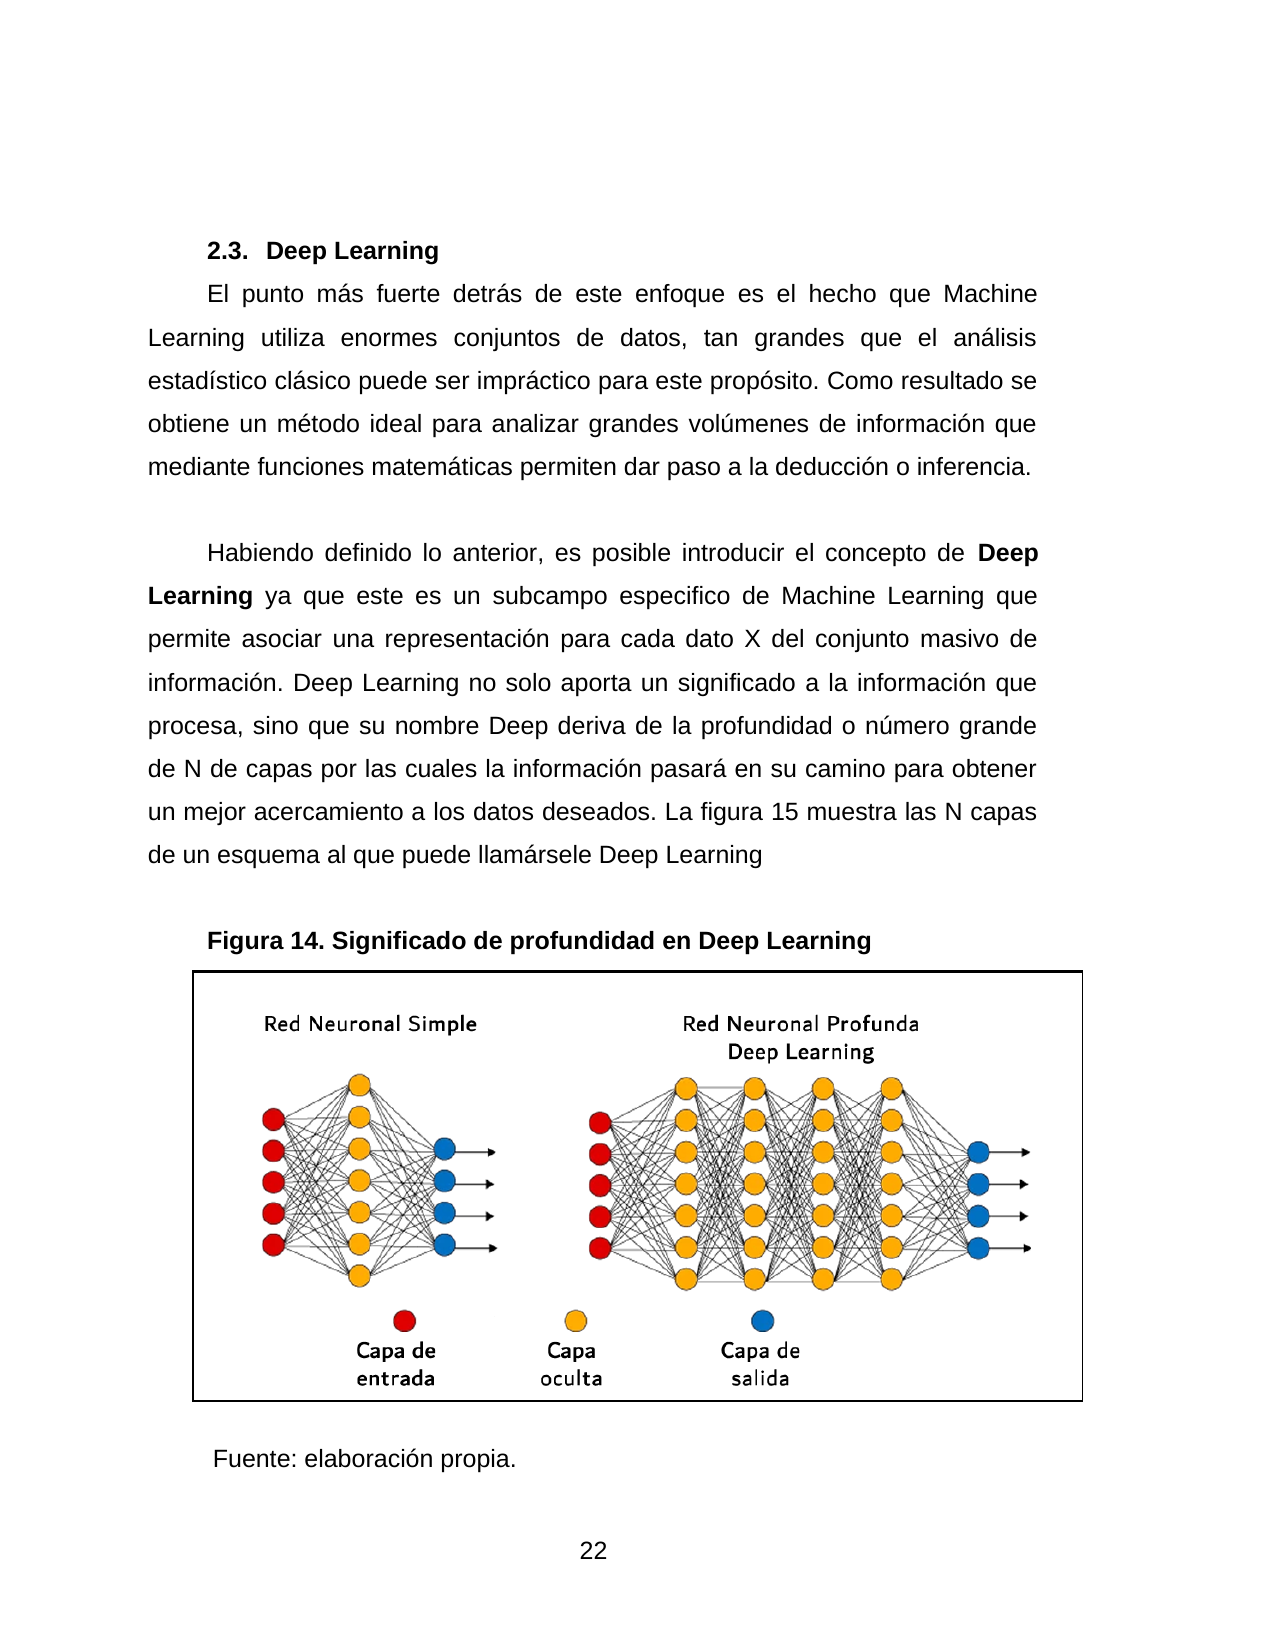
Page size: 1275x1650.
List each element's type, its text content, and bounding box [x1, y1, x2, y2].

text Fuente: elaboración propia. [148, 1444, 1039, 1472]
text El punto más fuerte detrás de este enfoque es el hecho que Machine Learning utiliza enormes conjuntos de datos, tan grandes que el análisis estadístico clásico puede ser impráctico para este propósito. Como resultado se obtiene un método ideal para analizar grandes volúmenes de información que mediante funciones matemáticas permiten dar paso a la deducción o inferencia. [148, 279, 1039, 481]
text Habiendo definido lo anterior, es posible introducir el concepto de Deep Learning ya que este es un subcampo especifico de Machine Learning que permite asociar una representación para cada dato X del conjunto masivo de información. Deep Learning no solo aporta un significado a la información que procesa, sino que su nombre Deep deriva de la profundidad o número grande de N de capas por las cuales la información pasará en su camino para obtener un mejor acercamiento a los datos deseados. La figura 15 muestra las N capas de un esquema al que puede llamársele Deep Learning [148, 538, 1039, 869]
text Figura 14. Significado de profundidad en Deep Learning [148, 926, 1039, 955]
picture [192, 970, 1083, 1402]
list Deep Learning [207, 236, 1039, 265]
